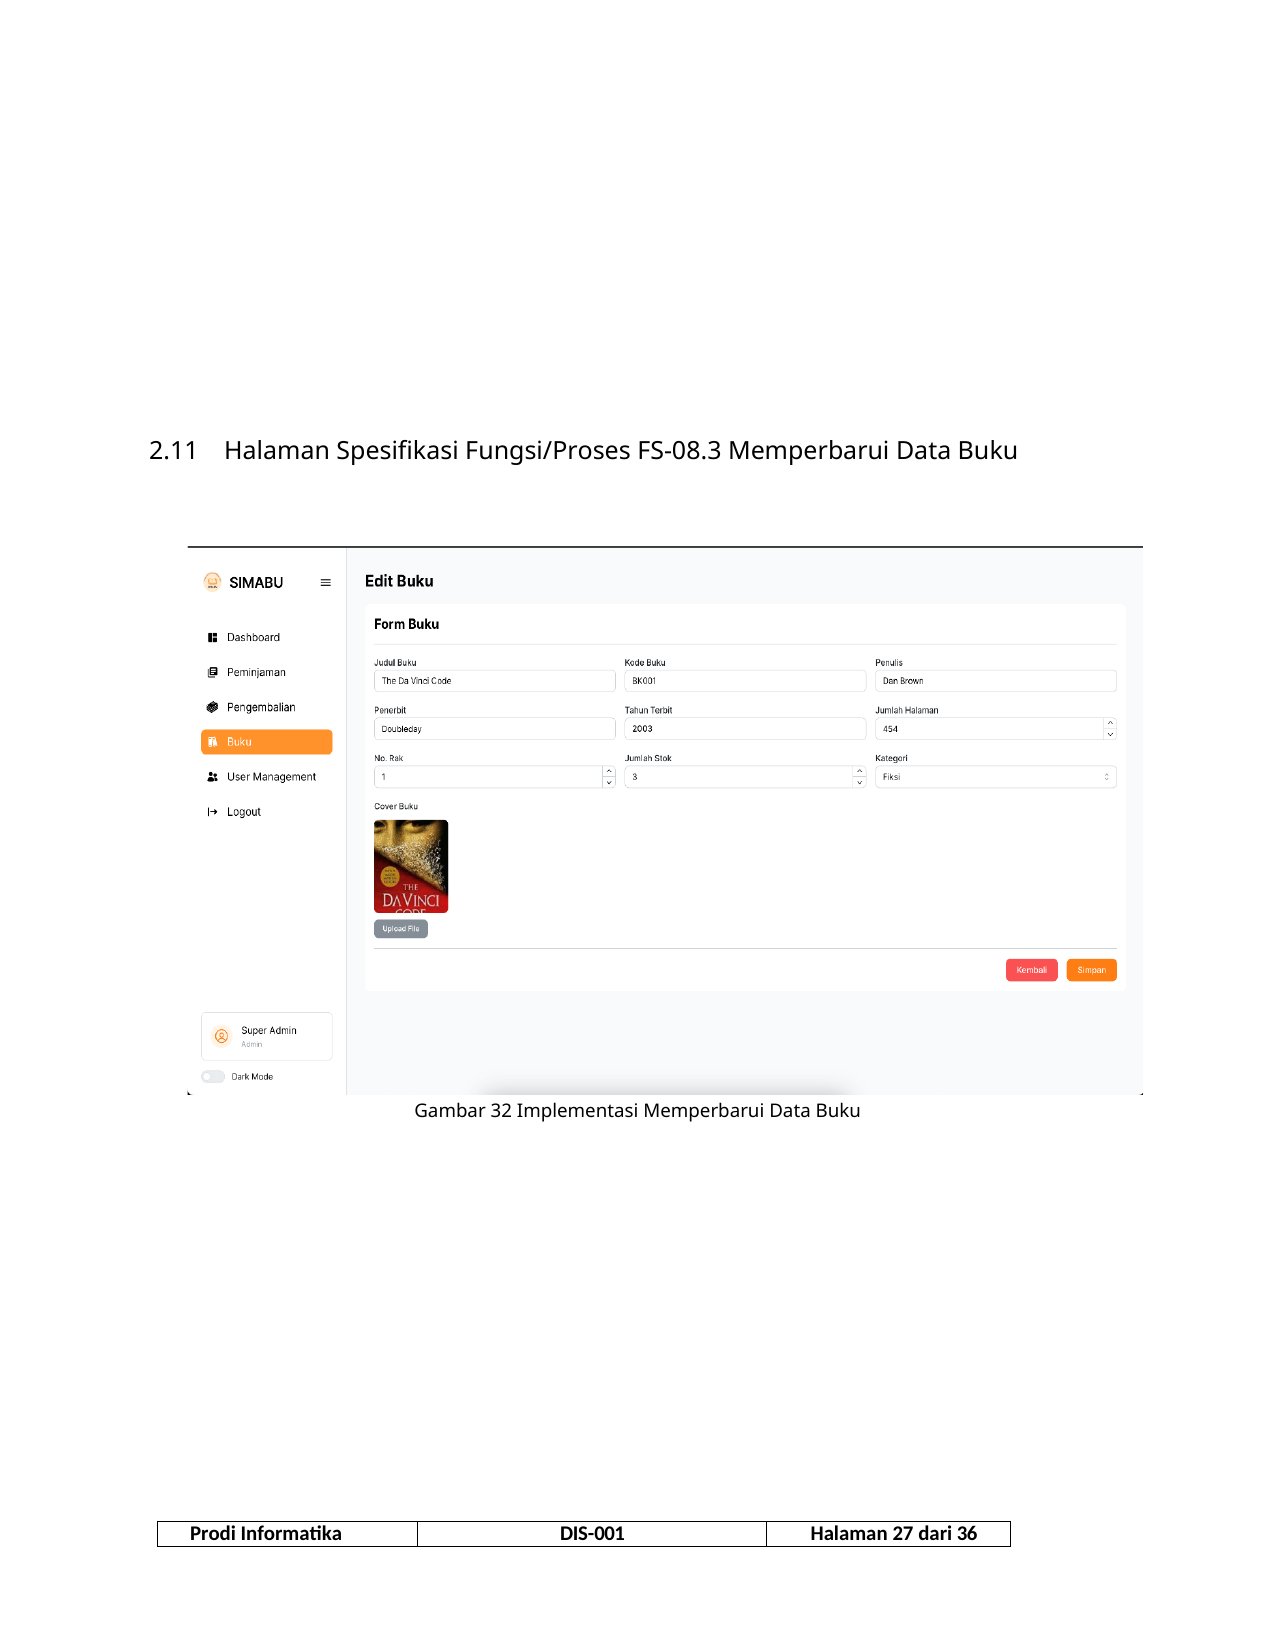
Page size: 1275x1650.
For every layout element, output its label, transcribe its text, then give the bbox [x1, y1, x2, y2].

picture [187, 546, 1143, 1095]
text Halaman Spesifikasi Fungsi/Proses FS-08.3 Memperbarui Data Buku [149, 432, 1125, 466]
